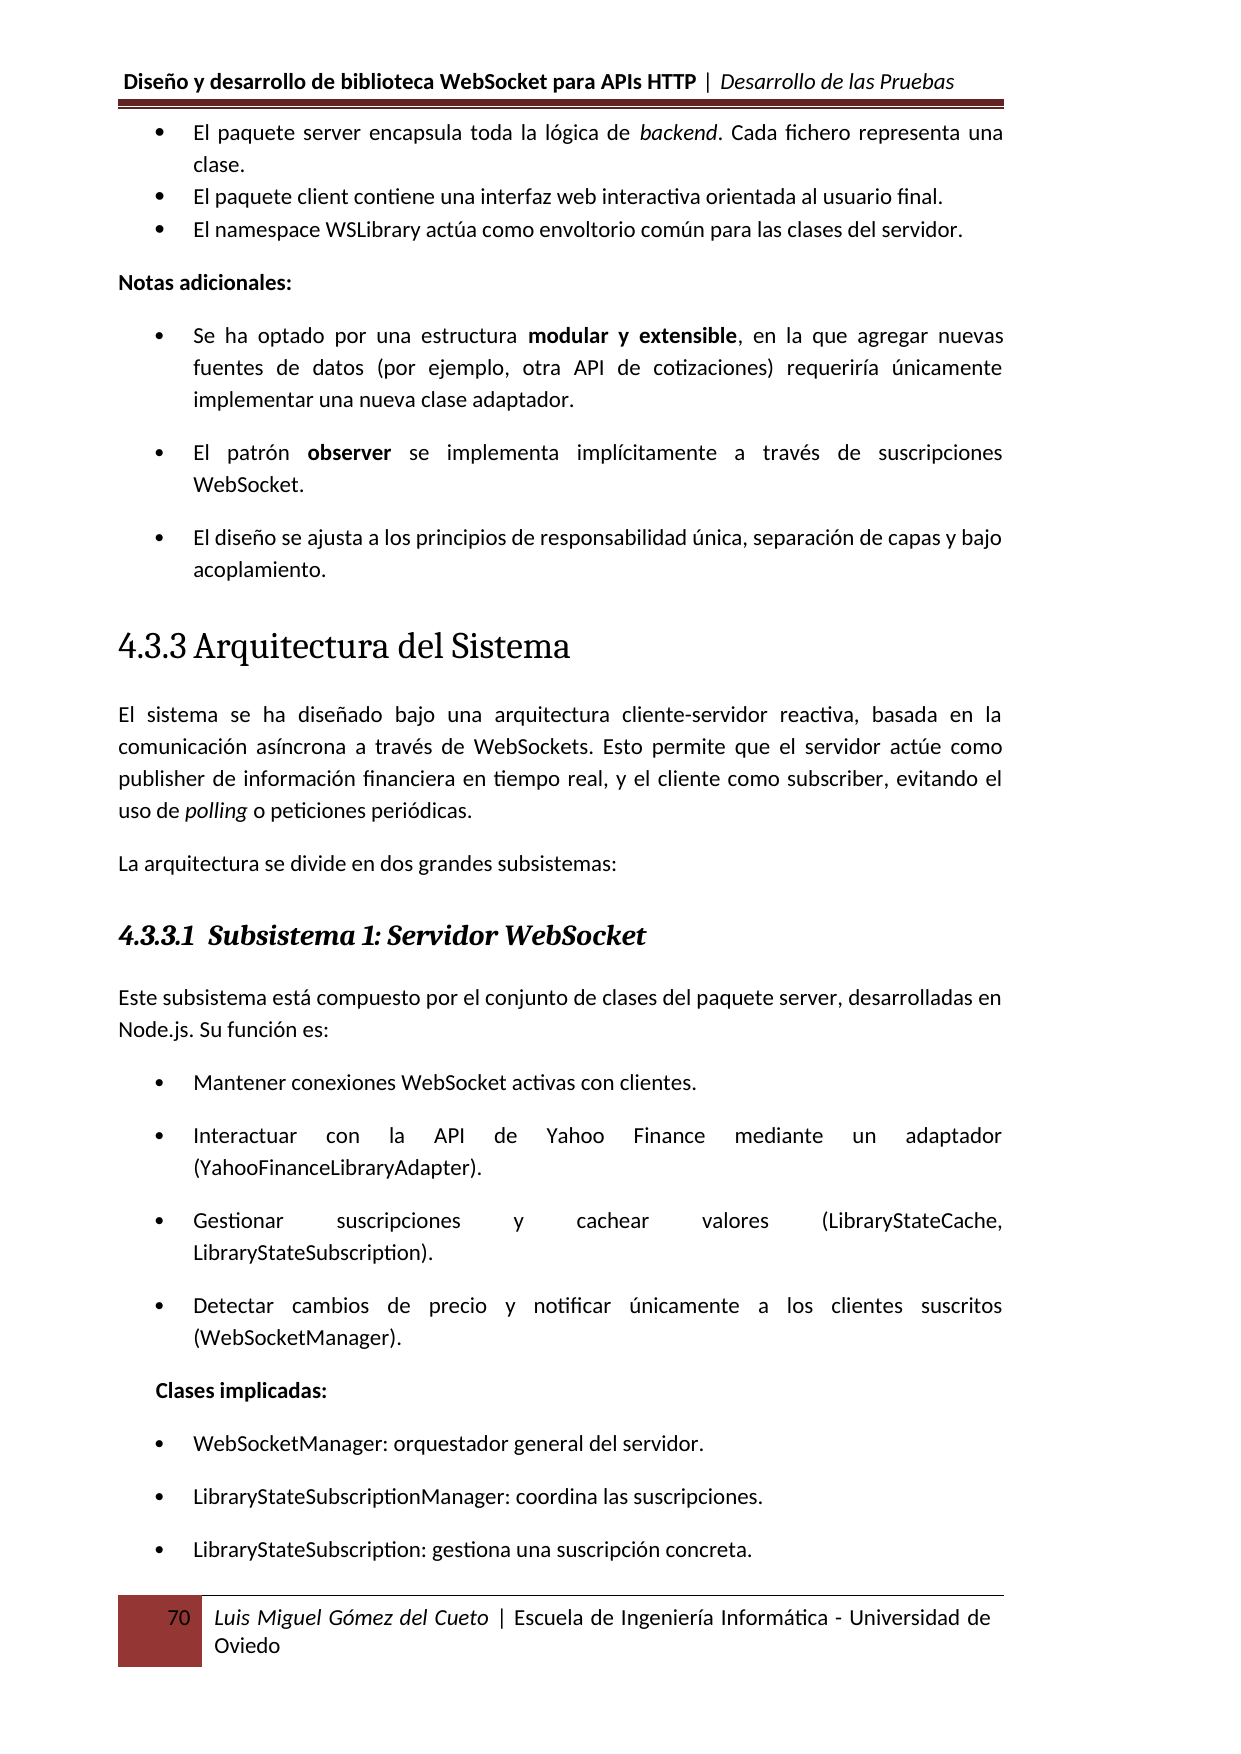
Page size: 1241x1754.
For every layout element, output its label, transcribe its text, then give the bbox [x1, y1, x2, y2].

text Clases implicadas: [156, 1376, 1004, 1404]
list Se ha optado por una estructura modular y extensible, en la que agregar nuevas fuentes de datos (por ejemplo, otra API de cotizaciones) requeriría únicamente implementar una nueva clase adaptador. [156, 321, 1004, 413]
list WebSocketManager: orquestador general del servidor. [156, 1429, 1004, 1457]
text Notas adicionales: [118, 268, 1004, 296]
text Este subsistema está compuesto por el conjunto de clases del paquete server, desarrolladas en Node.js. Su función es: [118, 983, 1004, 1043]
list El paquete server encapsula toda la lógica de backend. Cada fichero representa una clase. [156, 118, 1004, 178]
list El patrón observer se implementa implícitamente a través de suscripciones WebSocket. [156, 438, 1004, 498]
list Detectar cambios de precio y notificar únicamente a los clientes suscritos (WebSocketManager). [156, 1291, 1004, 1351]
list El paquete client contiene una interfaz web interactiva orientada al usuario final. [156, 182, 1004, 211]
list Interactuar con la API de Yahoo Finance mediante un adaptador (YahooFinanceLibraryAdapter). [156, 1121, 1004, 1181]
subtitle Subsistema 1: Servidor WebSocket [118, 919, 1004, 953]
subtitle Arquitectura del Sistema [118, 625, 1004, 668]
list Mantener conexiones WebSocket activas con clientes. [156, 1068, 1004, 1096]
list LibraryStateSubscription: gestiona una suscripción concreta. [156, 1536, 1004, 1563]
list LibraryStateSubscriptionManager: coordina las suscripciones. [156, 1482, 1004, 1511]
text El sistema se ha diseñado bajo una arquitectura cliente-servidor reactiva, basada en la comunicación asíncrona a través de WebSockets. Esto permite que el servidor actúe como publisher de información financiera en tiempo real, y el cliente como subscriber, evitando el uso de polling o peticiones periódicas. [118, 700, 1004, 824]
list El namespace WSLibrary actúa como envoltorio común para las clases del servidor. [156, 215, 1004, 243]
text La arquitectura se divide en dos grandes subsistemas: [118, 849, 1004, 877]
list El diseño se ajusta a los principios de responsabilidad única, separación de capas y bajo acoplamiento. [156, 523, 1004, 583]
list Gestionar suscripciones y cachear valores (LibraryStateCache, LibraryStateSubscription). [156, 1206, 1004, 1266]
